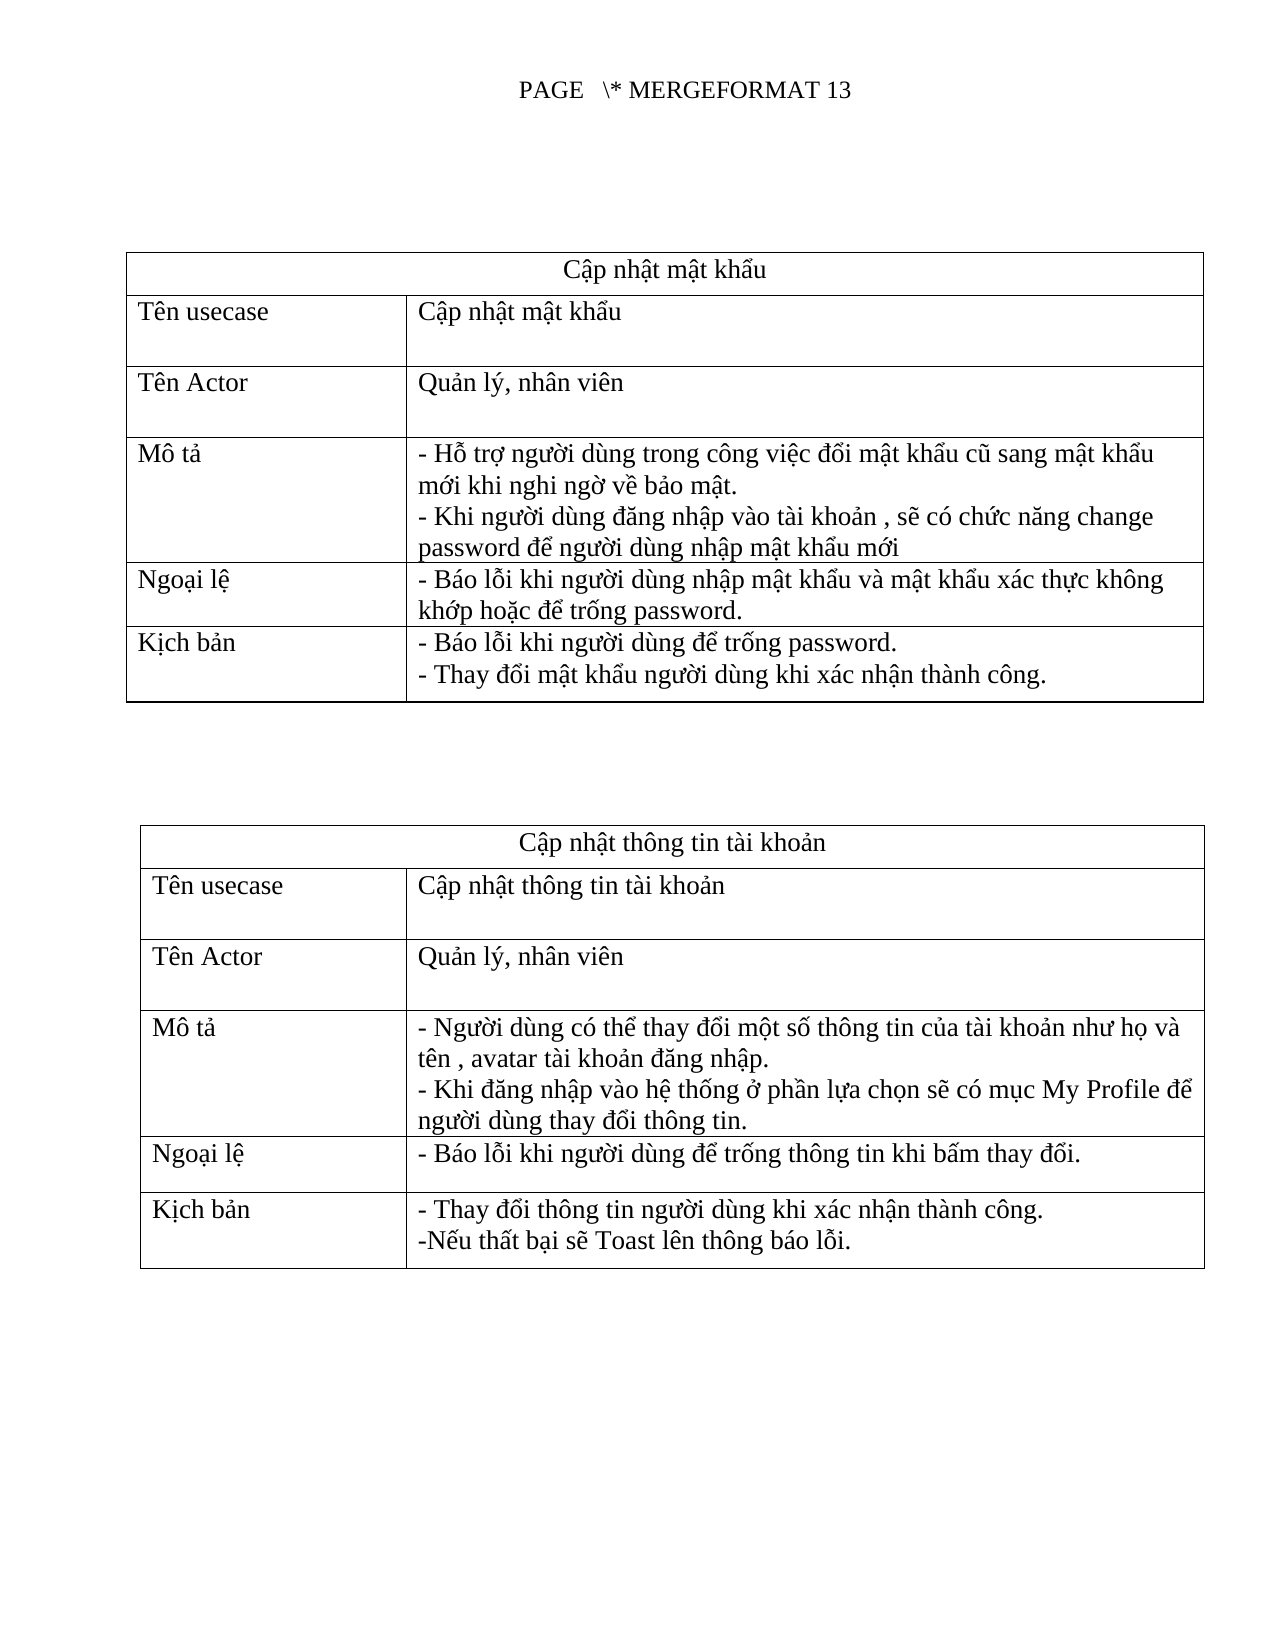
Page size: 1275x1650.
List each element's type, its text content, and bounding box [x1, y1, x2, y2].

table_cell Mô tả [141, 1011, 406, 1136]
table_cell Kịch bản [141, 1193, 406, 1268]
table_cell Cập nhật mật khẩu [407, 296, 1203, 366]
table_cell - Hỗ trợ người dùng trong công việc đổi mật khẩu cũ sang mật khẩu mới khi nghi ngờ về bảo mật. - Khi người dùng đăng nhập vào tài khoản , sẽ có chức năng change password để người dùng nhập mật khẩu mới [407, 438, 1203, 562]
table_cell - Báo lỗi khi người dùng để trống thông tin khi bấm thay đổi. [407, 1137, 1204, 1192]
table_cell Ngoại lệ [127, 563, 406, 626]
table_cell Tên usecase [141, 869, 406, 939]
table_header Cập nhật mật khẩu [127, 253, 1203, 294]
table_cell - Người dùng có thể thay đổi một số thông tin của tài khoản như họ và tên , avatar tài khoản đăng nhập. - Khi đăng nhập vào hệ thống ở phần lựa chọn sẽ có mục My Profile để người dùng thay đổi thông tin. [407, 1011, 1204, 1136]
table_cell - Thay đổi thông tin người dùng khi xác nhận thành công. -Nếu thất bại sẽ Toast lên thông báo lỗi. [407, 1193, 1204, 1268]
table_cell Cập nhật thông tin tài khoản [407, 869, 1204, 939]
table_cell Tên usecase [127, 296, 406, 366]
table_cell Tên Actor [141, 940, 406, 1010]
table_cell Tên Actor [127, 367, 406, 437]
table_cell - Báo lỗi khi người dùng để trống password. - Thay đổi mật khẩu người dùng khi xác nhận thành công. [407, 627, 1203, 701]
table_cell - Báo lỗi khi người dùng nhập mật khẩu và mật khẩu xác thực không khớp hoặc để trống password. [407, 563, 1203, 626]
table_cell Mô tả [127, 438, 406, 562]
table_cell Quản lý, nhân viên [407, 940, 1204, 1010]
table_cell Quản lý, nhân viên [407, 367, 1203, 437]
table_cell Ngoại lệ [141, 1137, 406, 1192]
table_cell Kịch bản [127, 627, 406, 701]
table_header Cập nhật thông tin tài khoản [141, 826, 1204, 868]
